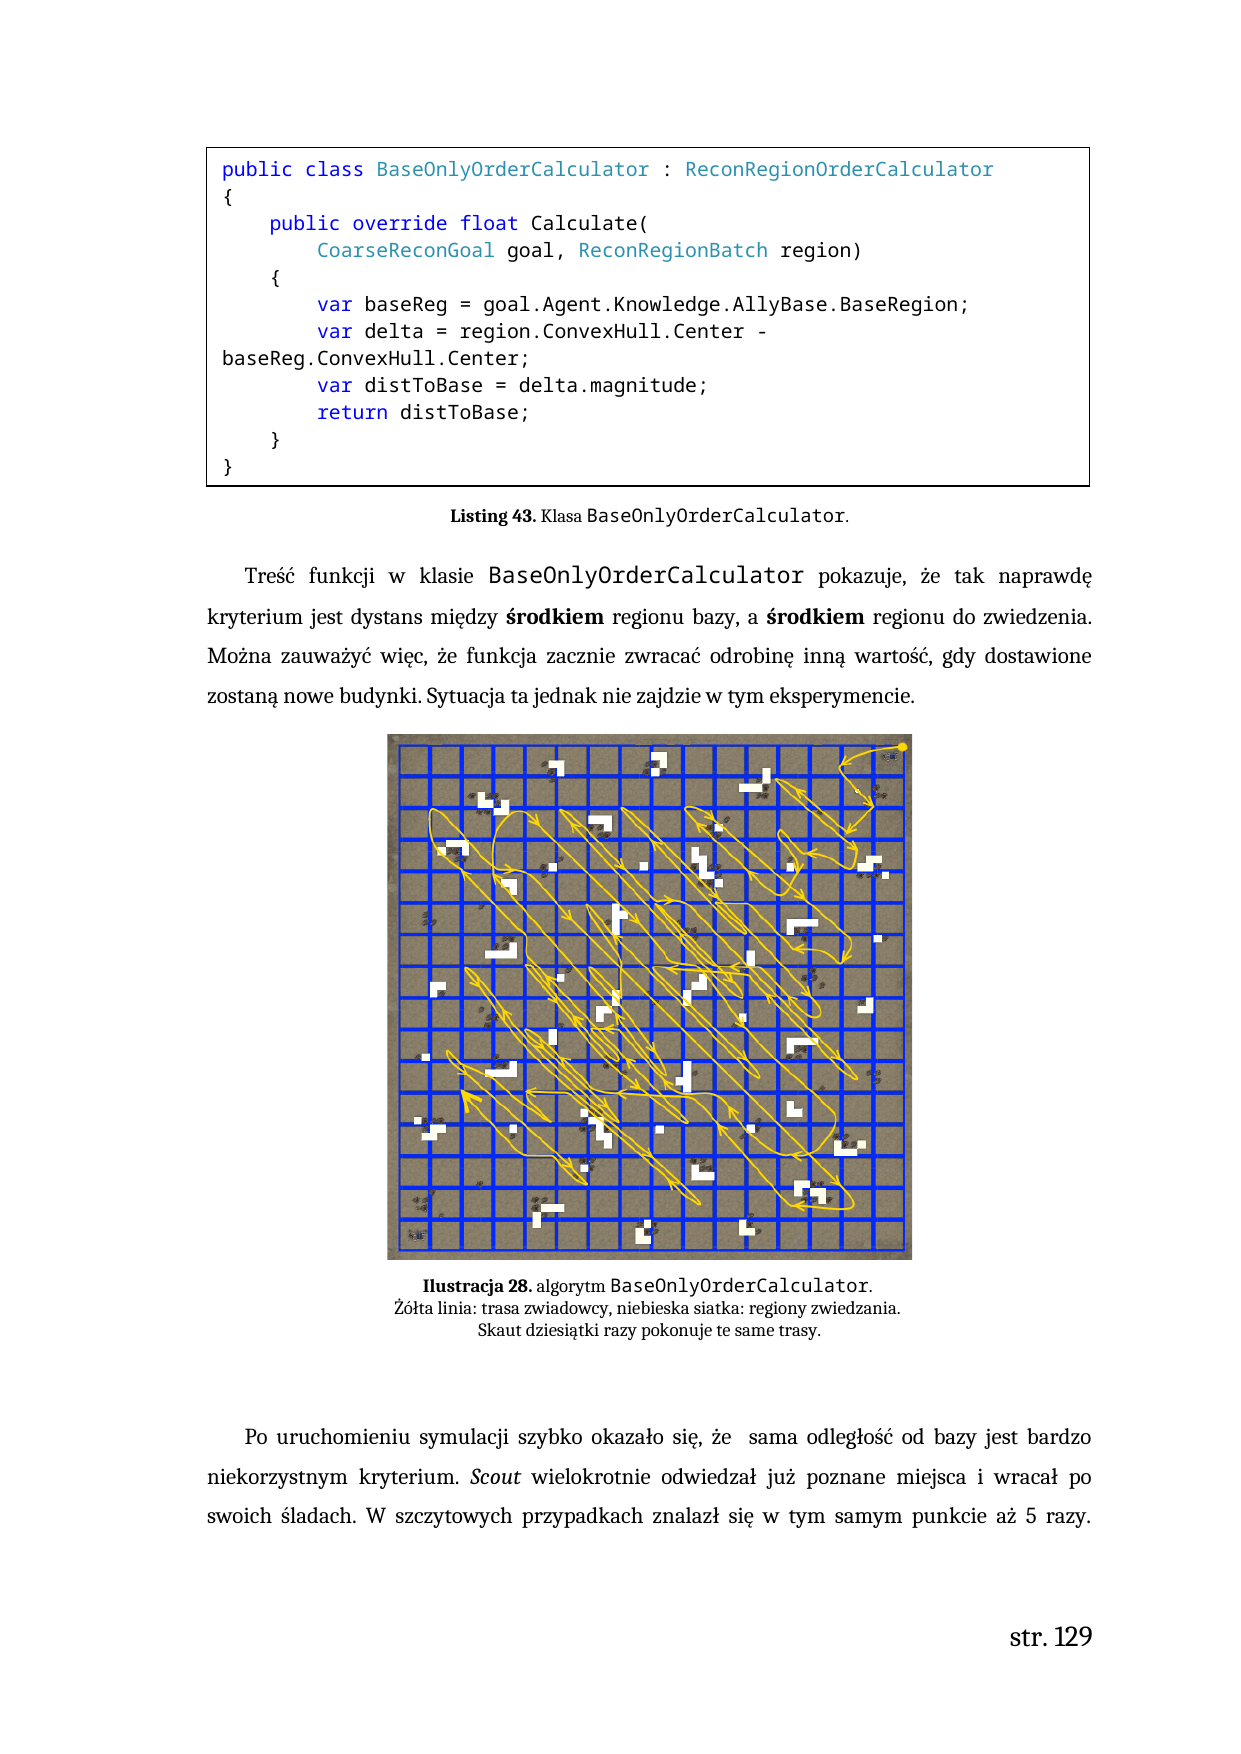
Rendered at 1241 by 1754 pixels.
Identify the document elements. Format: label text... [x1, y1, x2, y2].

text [207, 1424, 1092, 1529]
text Listing 43. Klasa BaseOnlyOrderCalculator. [207, 502, 1092, 528]
text Treść funkcji w klasie BaseOnlyOrderCalculator pokazuje, że tak naprawdę kryterium jest dystans między środkiem regionu bazy, a środkiem regionu do zwiedzenia. Można zauważyć więc, że funkcja zacznie zwracać odrobinę inną wartość, gdy dostawione zostaną nowe budynki. Sytuacja ta jednak nie zajdzie w tym eksperymencie. [207, 559, 1092, 709]
picture [387, 734, 913, 1260]
text Ilustracja 28. algorytm BaseOnlyOrderCalculator. Żółta linia: trasa zwiadowcy, niebieska siatka: regiony zwiedzania. Skaut dziesiątki razy pokonuje te same trasy. [207, 1272, 1092, 1341]
